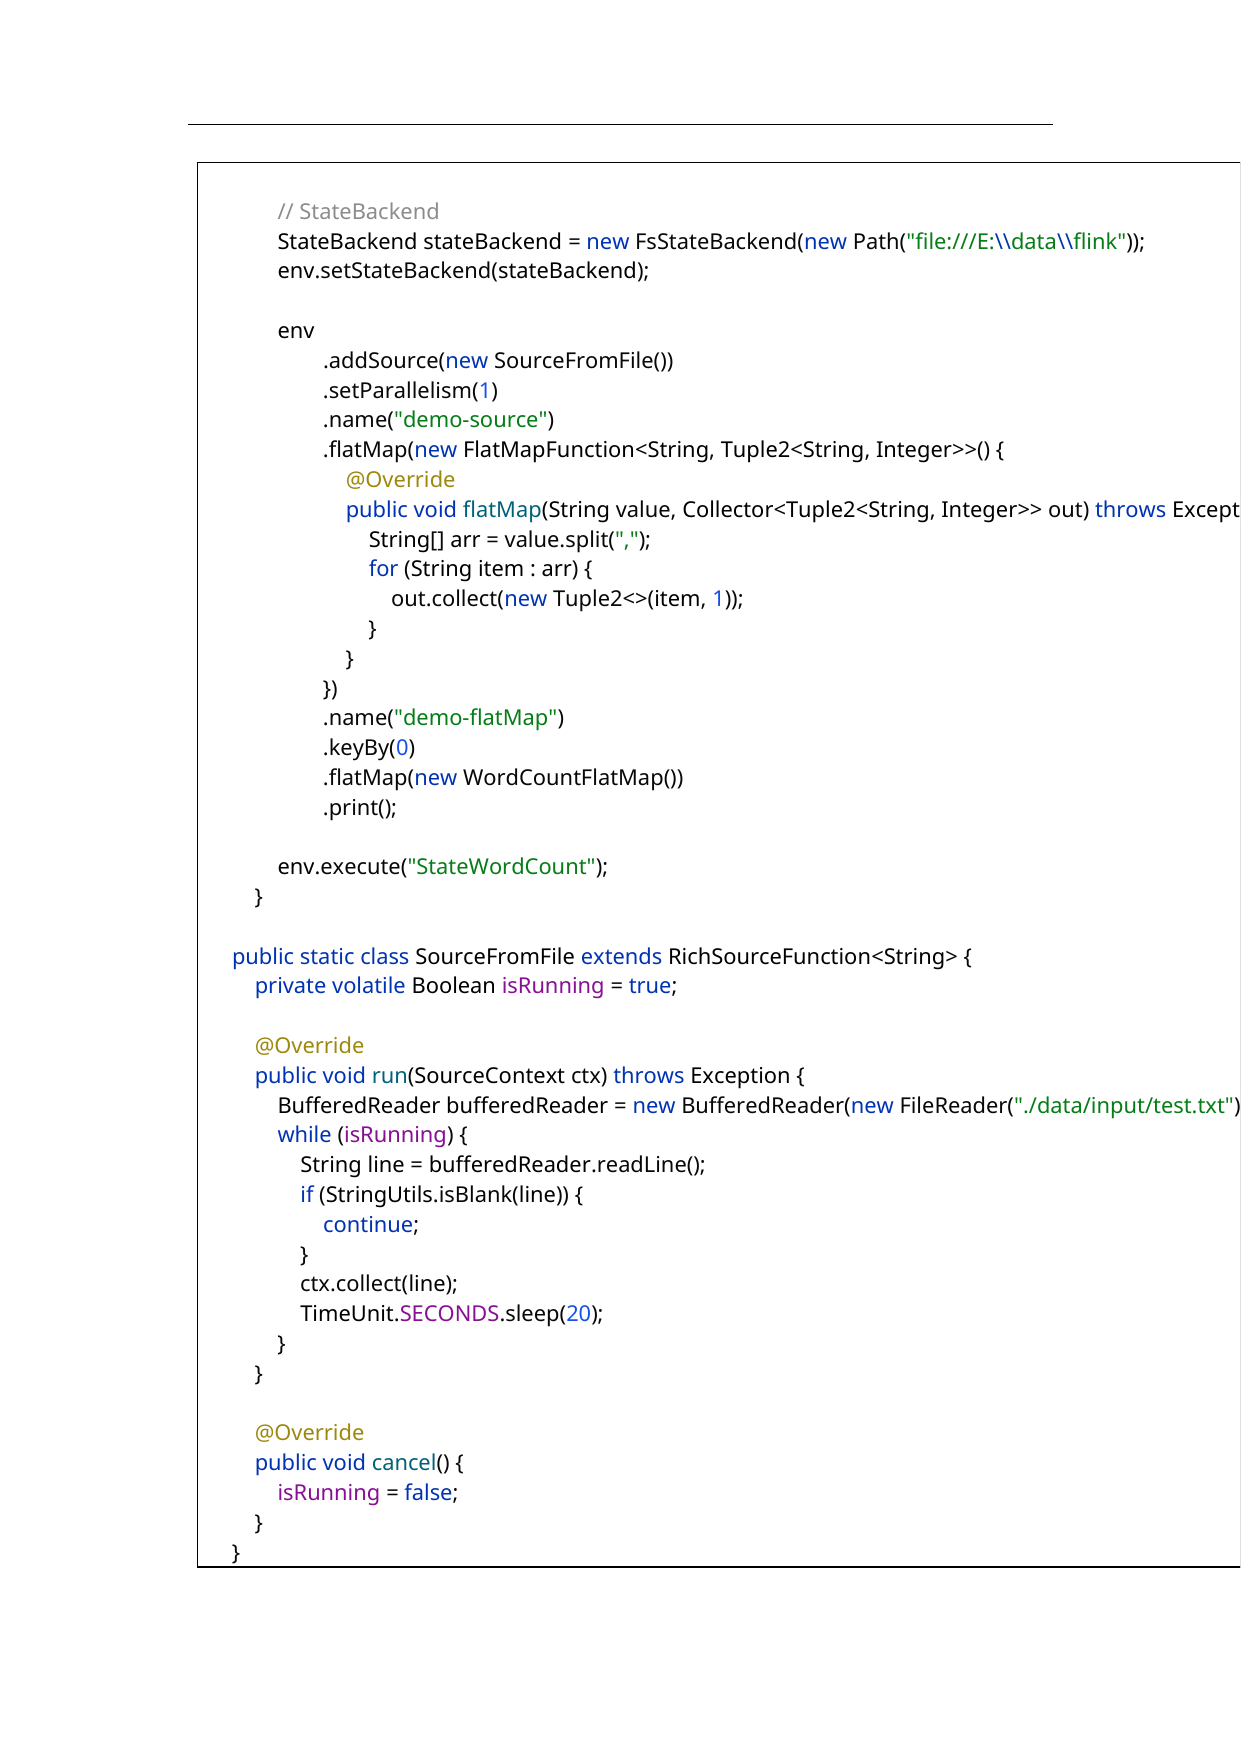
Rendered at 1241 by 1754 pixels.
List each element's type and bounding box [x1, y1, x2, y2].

table_header [198, 163, 1240, 1566]
